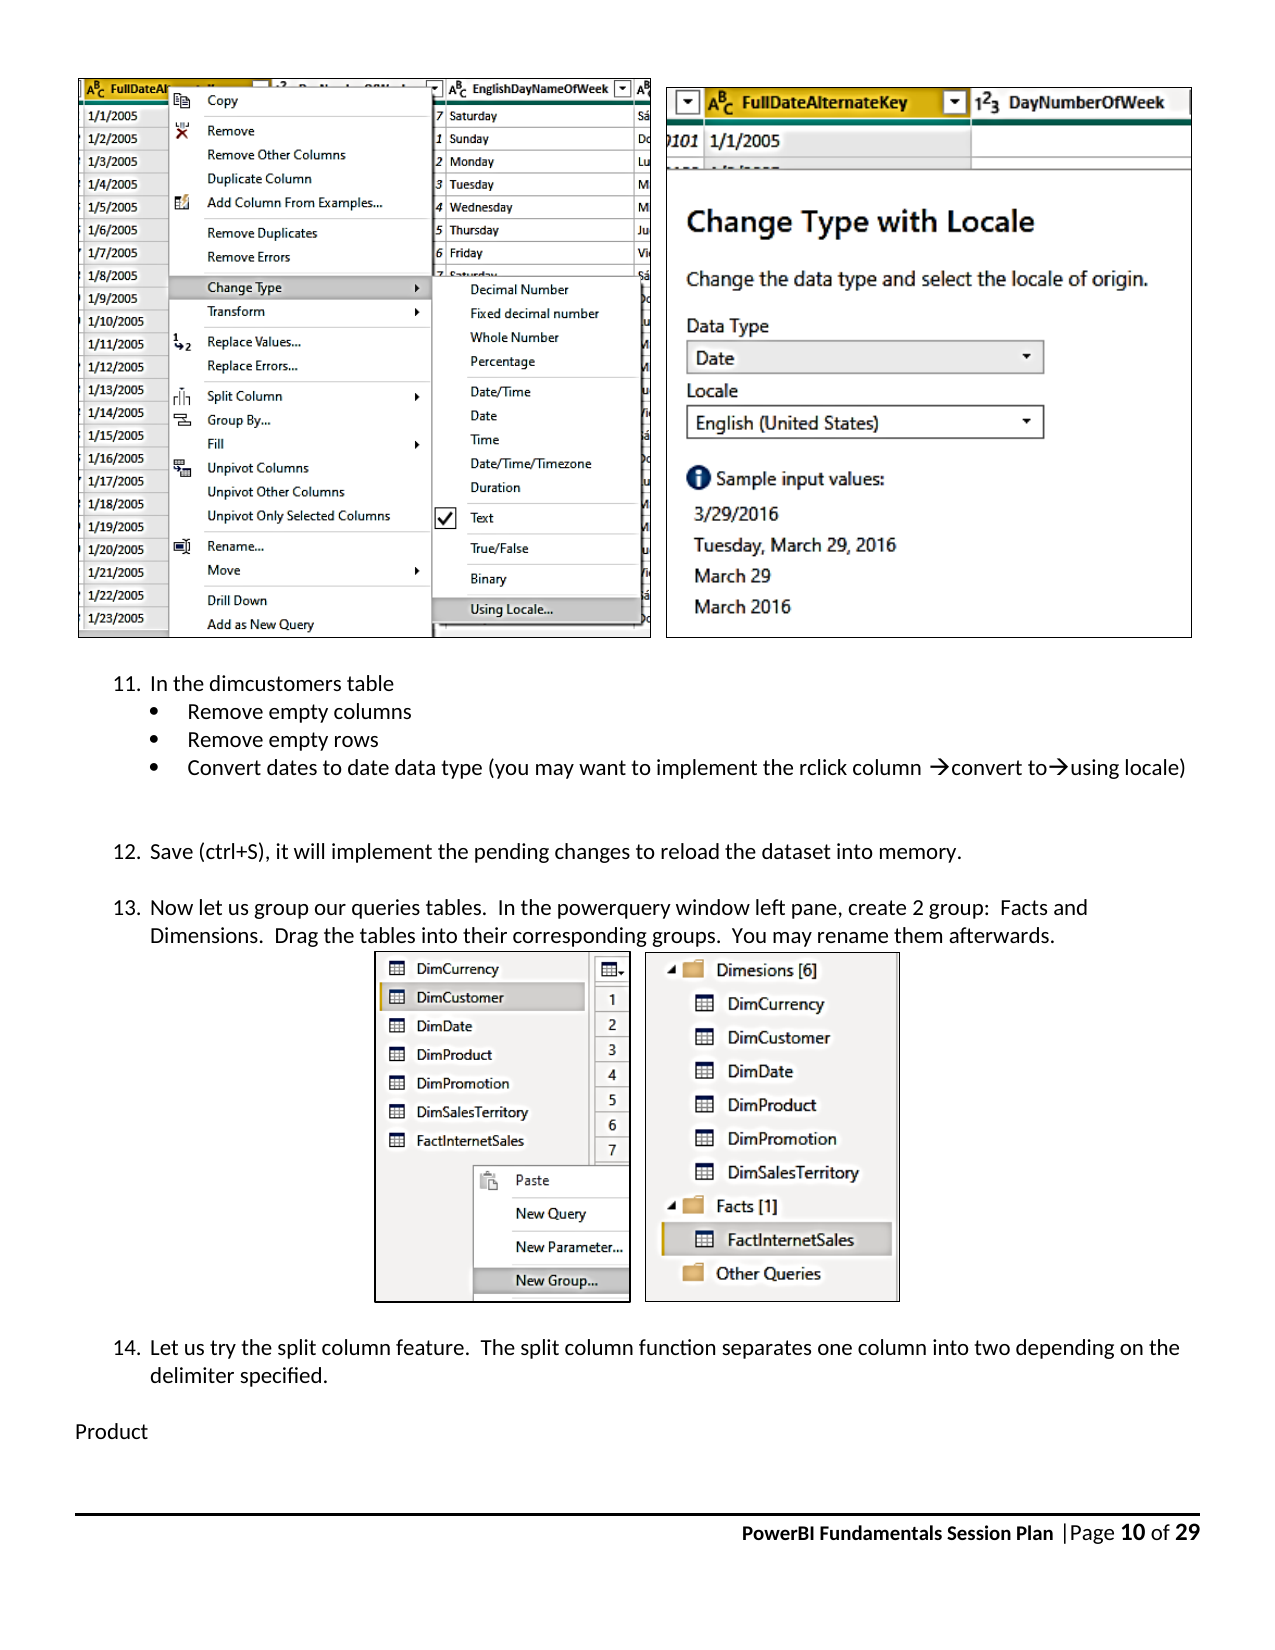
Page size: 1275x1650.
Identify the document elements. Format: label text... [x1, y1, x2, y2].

picture [79, 79, 650, 637]
list Remove empty columns [150, 697, 1200, 725]
picture [376, 952, 629, 1301]
list Let us try the split column feature. The split column function separates one column into two depending on the delimiter specified. [112, 1333, 1200, 1389]
list Now let us group our queries tables. In the powerquery window left pane, create 2 group: Facts and Dimensions. Drag the tables into their corresponding groups. You may rename them afterwards. [112, 893, 1200, 949]
picture [667, 88, 1191, 637]
list Remove empty rows [150, 725, 1200, 753]
list Convert dates to date data type (you may want to implement the rclick column convert tousing locale) [150, 753, 1200, 781]
list Save (ctrl+S), it will implement the pending changes to reload the dataset into memory. [112, 837, 1200, 865]
list In the dimcustomers table [112, 669, 1200, 697]
picture [646, 953, 899, 1301]
text Product [75, 1417, 1200, 1446]
